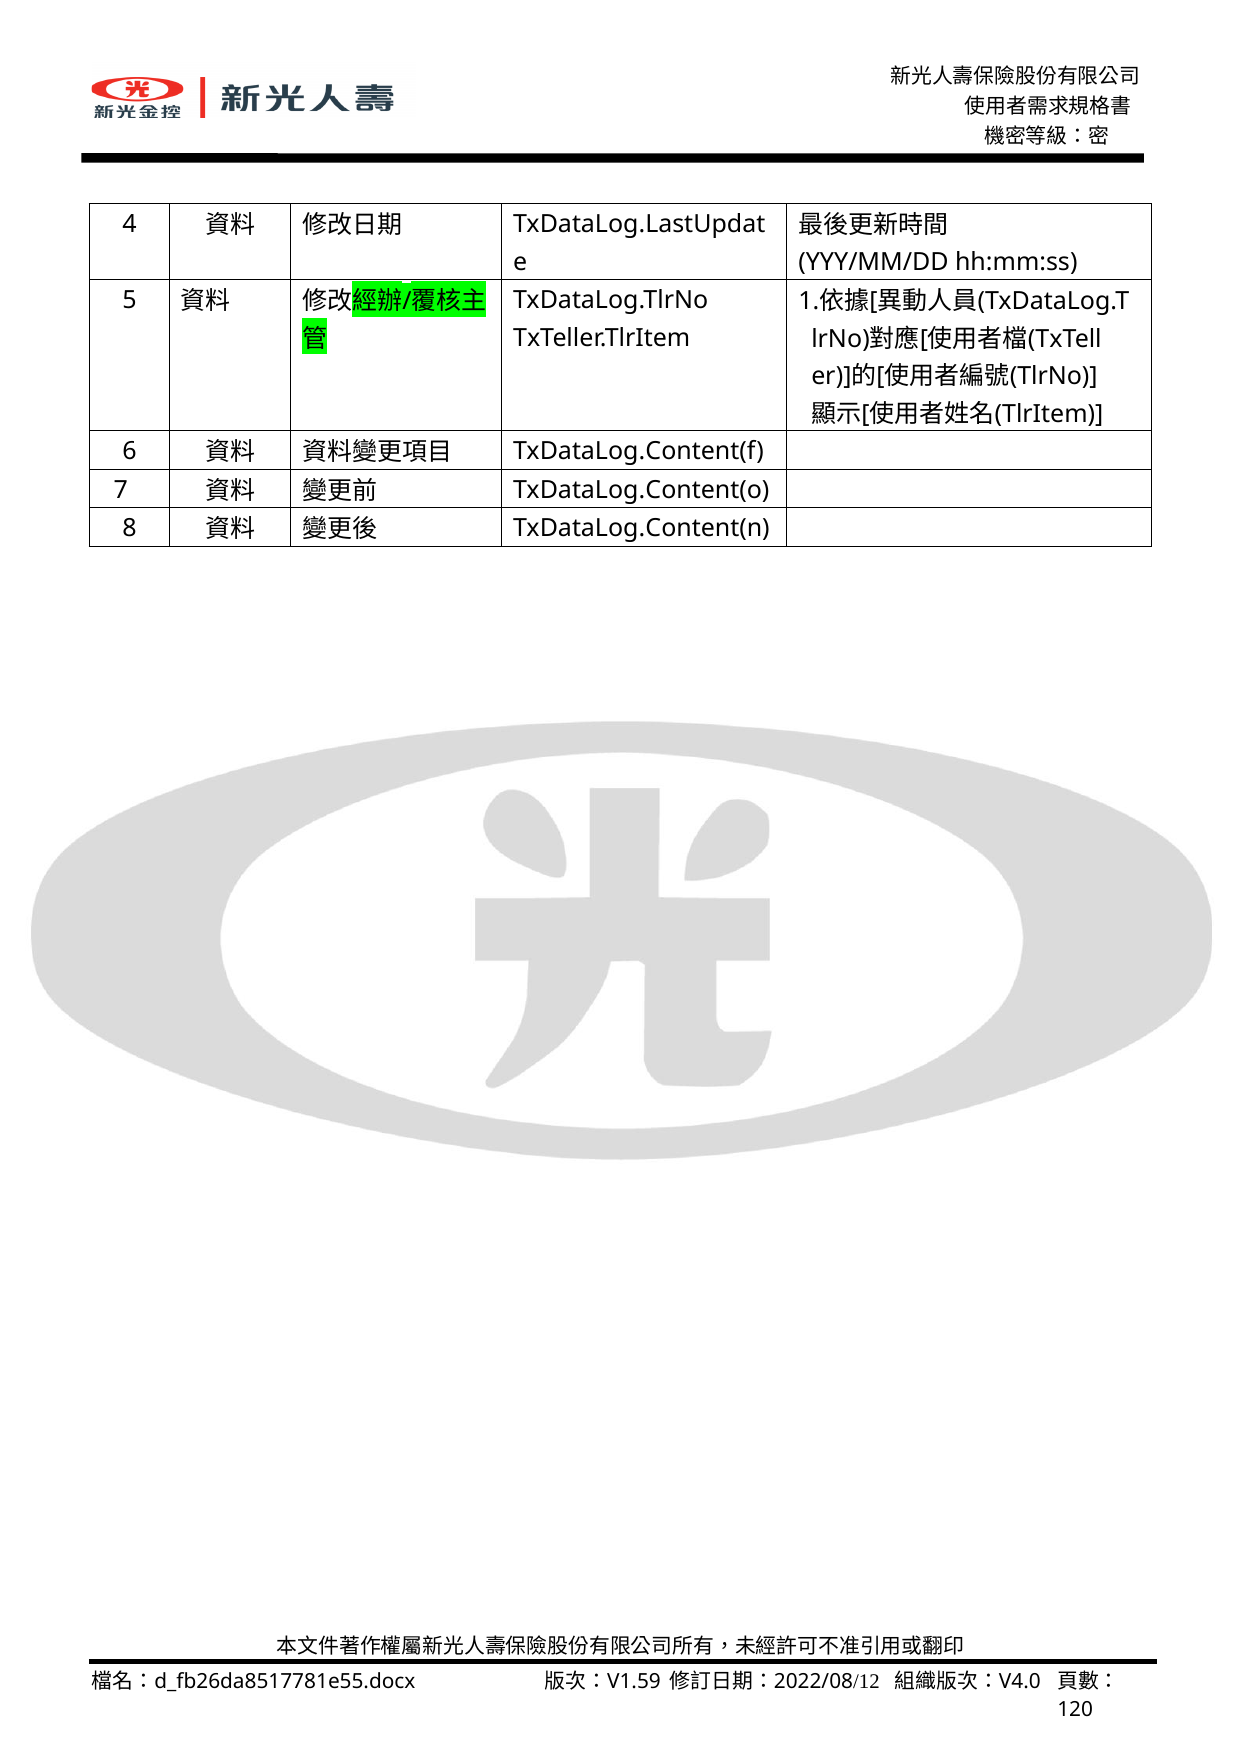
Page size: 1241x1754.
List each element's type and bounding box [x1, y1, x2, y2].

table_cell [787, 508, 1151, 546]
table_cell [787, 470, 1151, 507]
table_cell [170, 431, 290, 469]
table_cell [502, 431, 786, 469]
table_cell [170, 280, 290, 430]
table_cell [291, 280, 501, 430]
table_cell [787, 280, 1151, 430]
picture [25, 713, 1215, 1166]
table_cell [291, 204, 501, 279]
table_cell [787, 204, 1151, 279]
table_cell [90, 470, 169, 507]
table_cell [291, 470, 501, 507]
picture [91, 61, 417, 118]
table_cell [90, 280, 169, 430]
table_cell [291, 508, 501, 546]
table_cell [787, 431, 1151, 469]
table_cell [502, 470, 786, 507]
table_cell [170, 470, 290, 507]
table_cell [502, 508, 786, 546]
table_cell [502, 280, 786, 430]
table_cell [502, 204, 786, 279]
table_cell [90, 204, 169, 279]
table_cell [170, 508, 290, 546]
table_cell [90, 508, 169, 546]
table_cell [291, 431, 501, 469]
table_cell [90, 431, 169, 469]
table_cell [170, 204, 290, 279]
